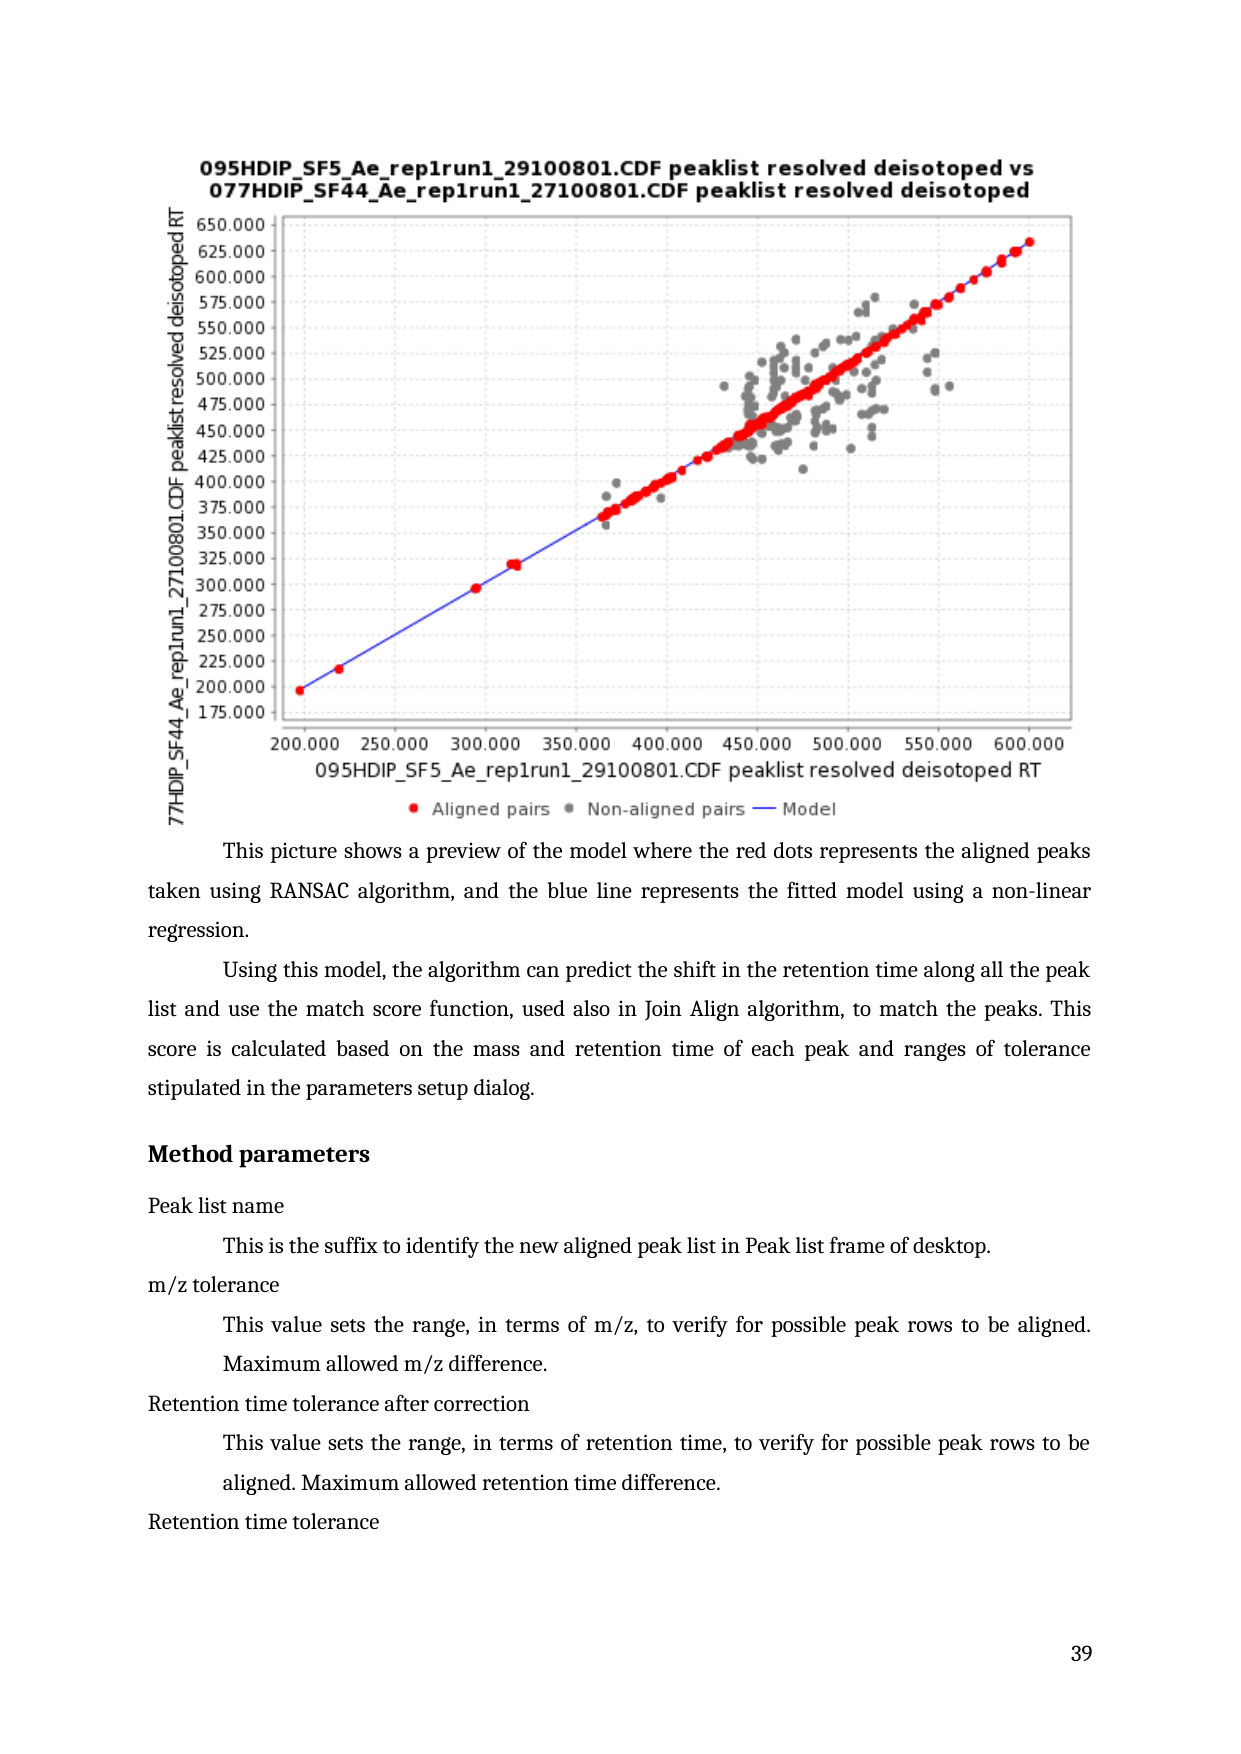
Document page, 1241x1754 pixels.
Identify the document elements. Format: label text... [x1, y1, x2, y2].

text Peak list name [148, 1193, 1092, 1220]
text This value sets the range, in terms of m/z, to verify for possible peak rows to be aligned. Maximum allowed m/z difference. [223, 1312, 1092, 1378]
text This is the suffix to identify the new aligned peak list in Peak list frame of desktop. [223, 1233, 1092, 1259]
subtitle Method parameters [148, 1139, 1092, 1168]
picture [147, 147, 1092, 825]
text This picture shows a preview of the model where the red dots represents the aligned peaks taken using RANSAC algorithm, and the blue line represents the fitted model using a non-linear regression. [148, 838, 1092, 943]
text Retention time tolerance [148, 1509, 1092, 1536]
text Retention time tolerance after correction [148, 1391, 1092, 1417]
text This value sets the range, in terms of retention time, to verify for possible peak rows to be aligned. Maximum allowed retention time difference. [223, 1430, 1092, 1496]
text Using this model, the algorithm can predict the shift in the retention time along all the peak list and use the match score function, used also in Join Align algorithm, to match the peaks. This score is calculated based on the mass and retention time of each peak and ranges of tolerance stipulated in the parameters setup dialog. [148, 957, 1092, 1101]
text m/z tolerance [148, 1272, 1092, 1299]
